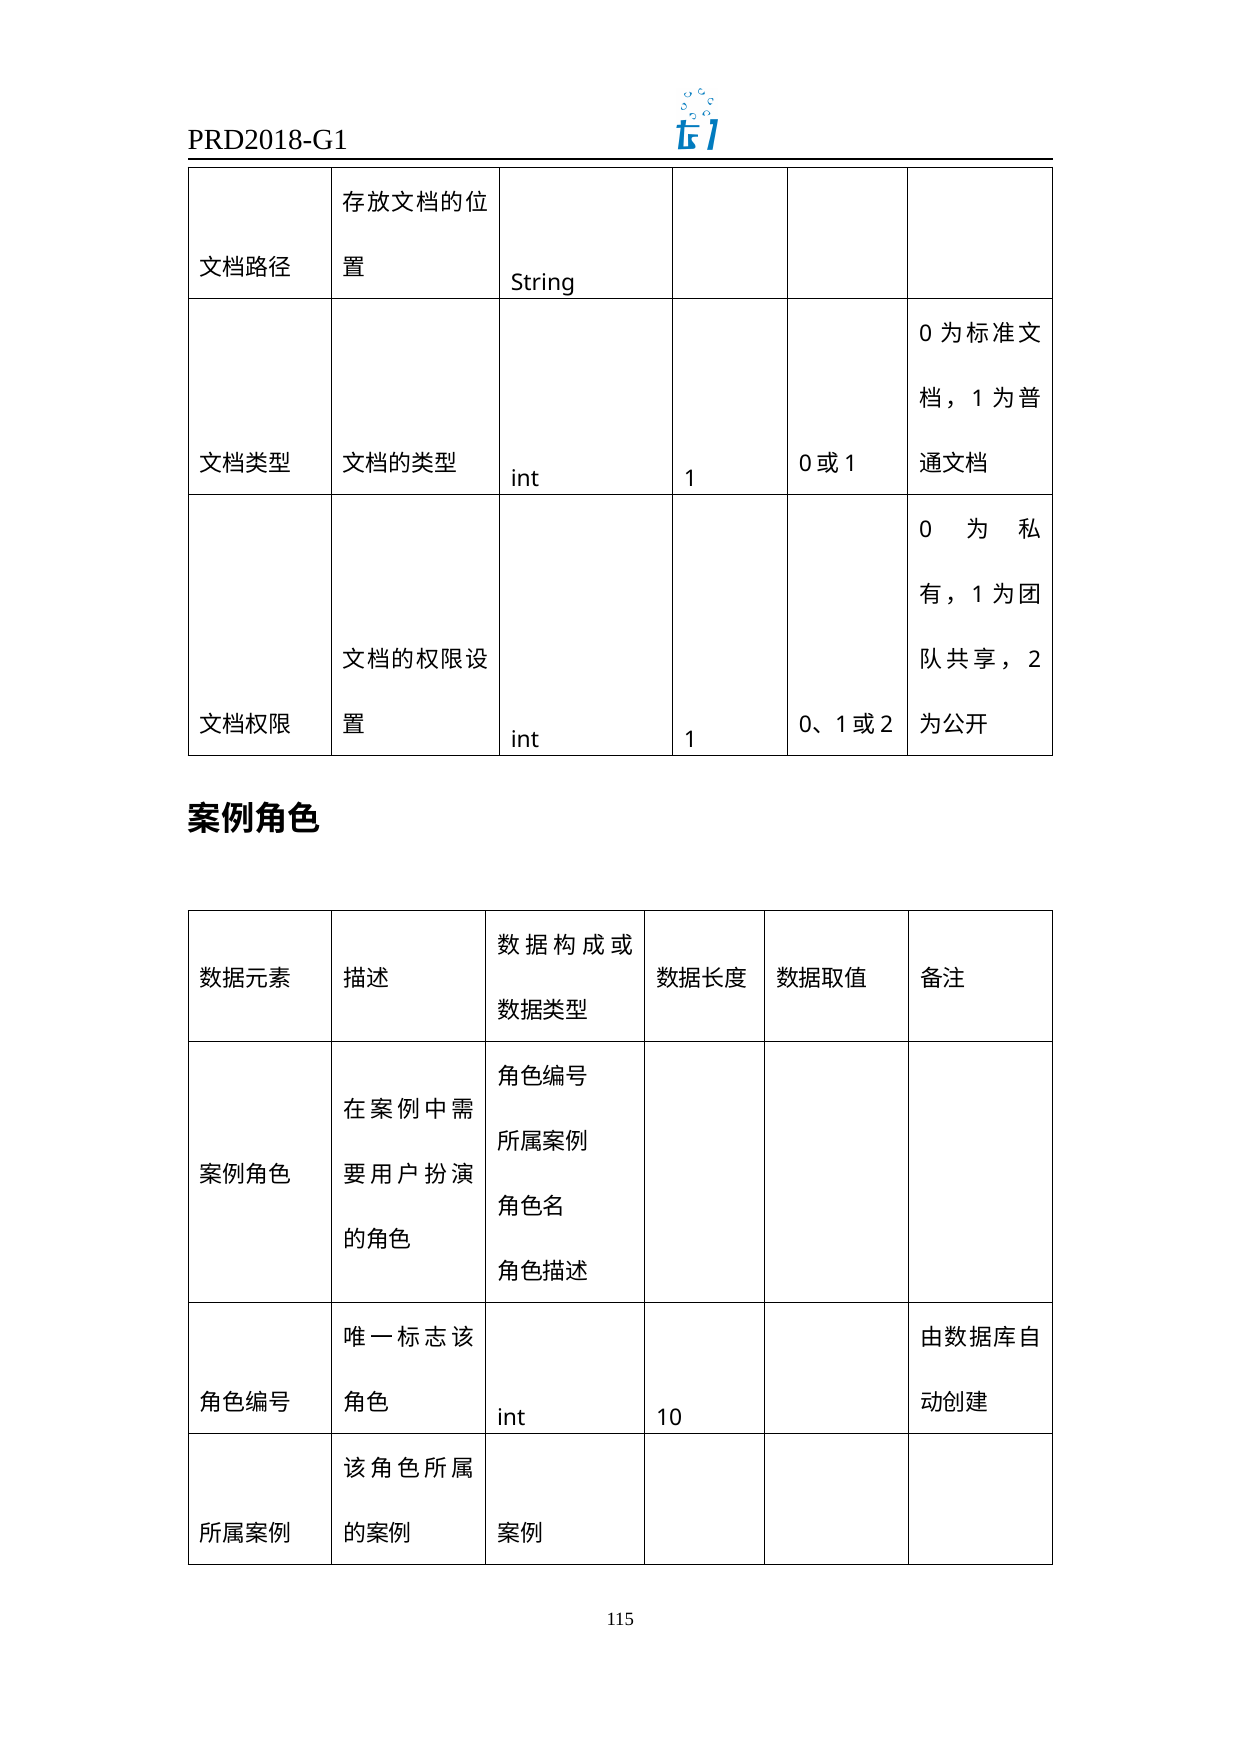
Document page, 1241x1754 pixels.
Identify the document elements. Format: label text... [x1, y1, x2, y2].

table_cell String [500, 168, 672, 298]
table_cell 角色编号 [189, 1303, 331, 1433]
table_header 数据构成或数据类型 [486, 911, 644, 1041]
table_cell 1 [673, 299, 787, 494]
table_cell 10 [645, 1303, 764, 1433]
table_cell [908, 168, 1052, 298]
table_cell 在案例中需要用户扮演的角色 [332, 1042, 485, 1302]
table_header 数据元素 [189, 911, 331, 1041]
table_cell 案例角色 [189, 1042, 331, 1302]
table_cell 0为私有，1为团队共享，2为公开 [908, 495, 1052, 755]
table_cell [909, 1434, 1052, 1564]
table_cell [673, 168, 787, 298]
table_cell [765, 1303, 908, 1433]
table_cell 文档的类型 [332, 299, 499, 494]
table_cell 文档的权限设置 [332, 495, 499, 755]
table_cell 0、1或2 [788, 495, 907, 755]
table_cell 文档权限 [189, 495, 331, 755]
table_cell 文档路径 [189, 168, 331, 298]
table_header 数据长度 [645, 911, 764, 1041]
table_cell 所属案例 [189, 1434, 331, 1564]
table_cell [765, 1434, 908, 1564]
table_cell 0或1 [788, 299, 907, 494]
table_cell 存放文档的位置 [332, 168, 499, 298]
table_cell 0为标准文档，1为普通文档 [908, 299, 1052, 494]
table_cell 由数据库自动创建 [909, 1303, 1052, 1433]
table_cell [909, 1042, 1052, 1302]
table_cell [645, 1434, 764, 1564]
table_cell [765, 1042, 908, 1302]
table_cell 唯一标志该角色 [332, 1303, 485, 1433]
table_cell 该角色所属的案例 [332, 1434, 485, 1564]
table_header 数据取值 [765, 911, 908, 1041]
table_cell 案例 [486, 1434, 644, 1564]
table_cell int [500, 495, 672, 755]
table_cell int [486, 1303, 644, 1433]
table_cell int [500, 299, 672, 494]
picture [676, 88, 719, 150]
table_header 描述 [332, 911, 485, 1041]
table_cell 1 [673, 495, 787, 755]
table_cell [645, 1042, 764, 1302]
table_header 备注 [909, 911, 1052, 1041]
table_cell 角色编号 所属案例 角色名 角色描述 [486, 1042, 644, 1302]
table_cell [788, 168, 907, 298]
subtitle 案例角色 [187, 783, 1053, 848]
table_cell 文档类型 [189, 299, 331, 494]
